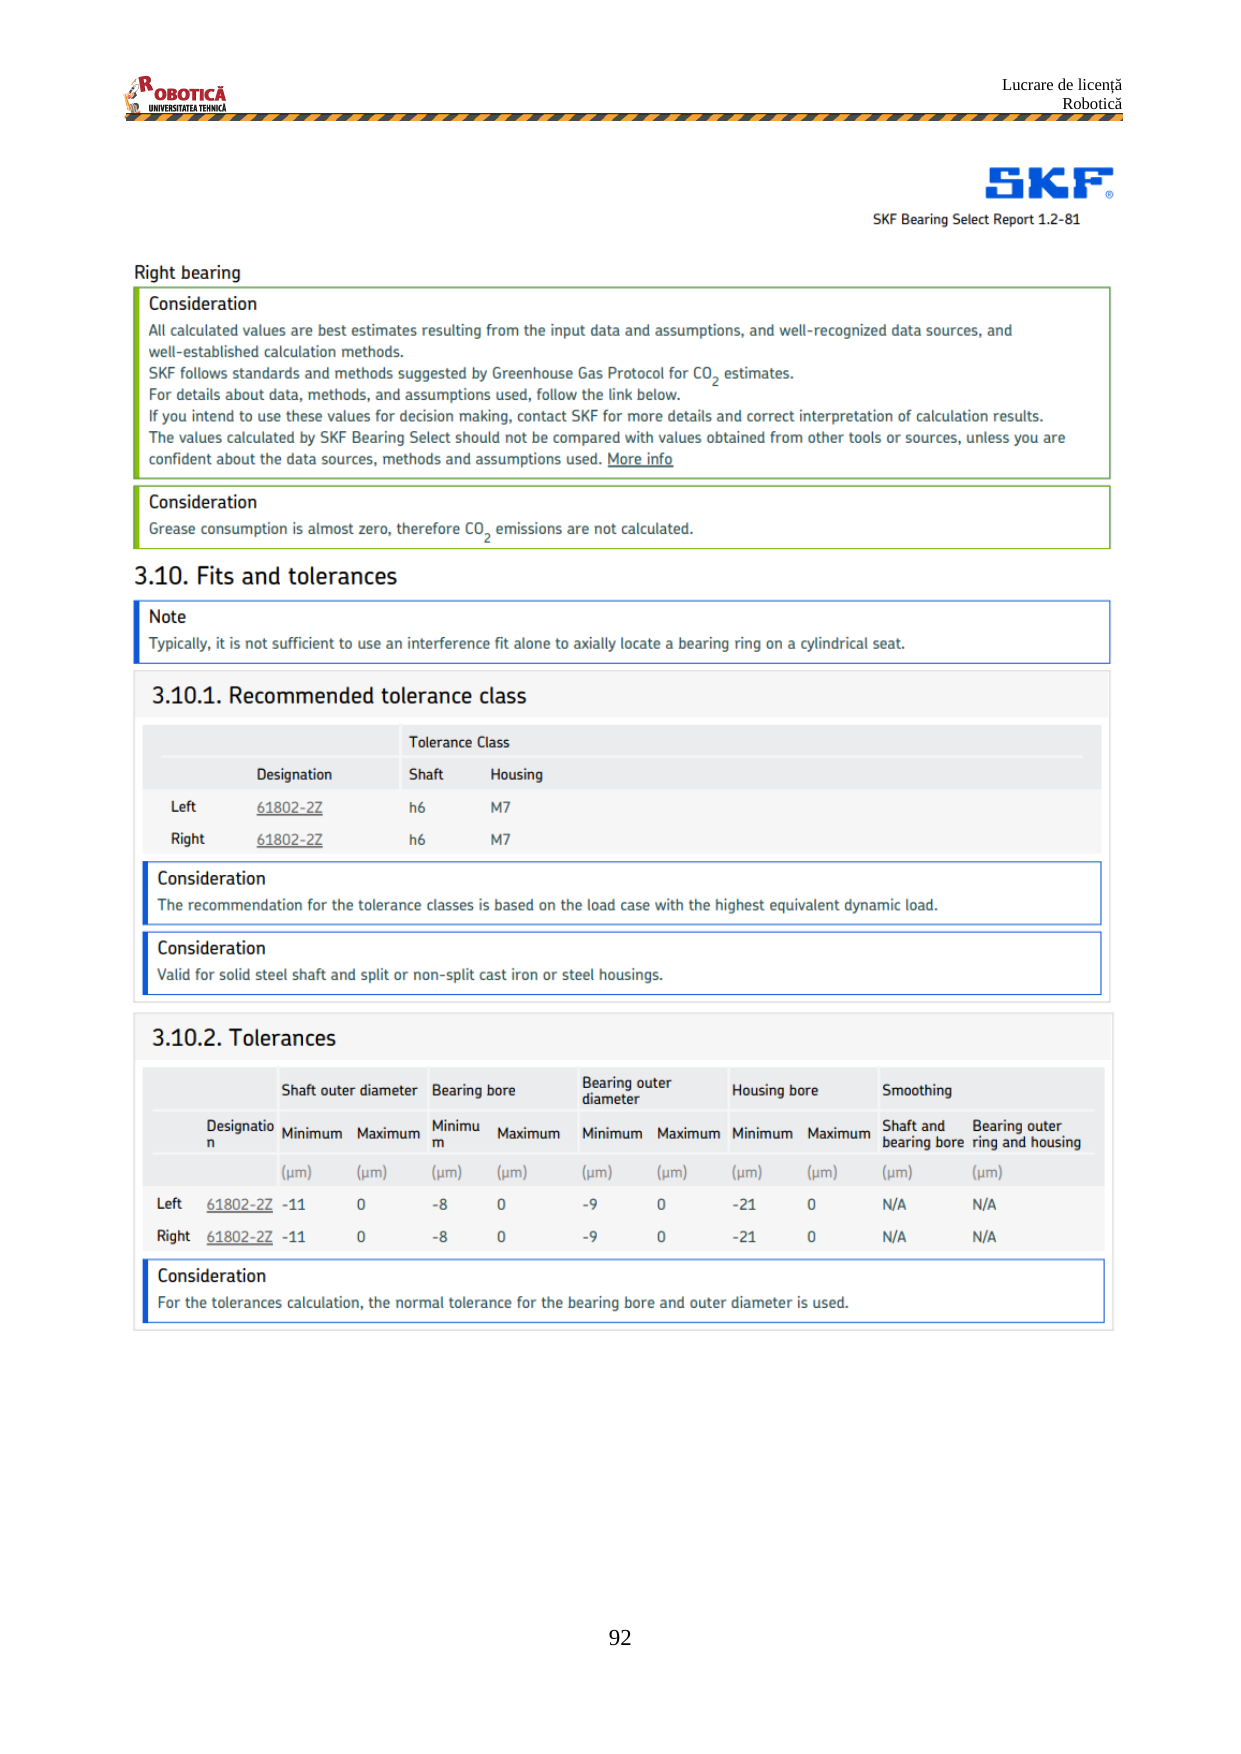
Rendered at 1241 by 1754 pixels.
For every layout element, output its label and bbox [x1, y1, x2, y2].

picture [121, 75, 1123, 122]
picture [118, 161, 1123, 1348]
